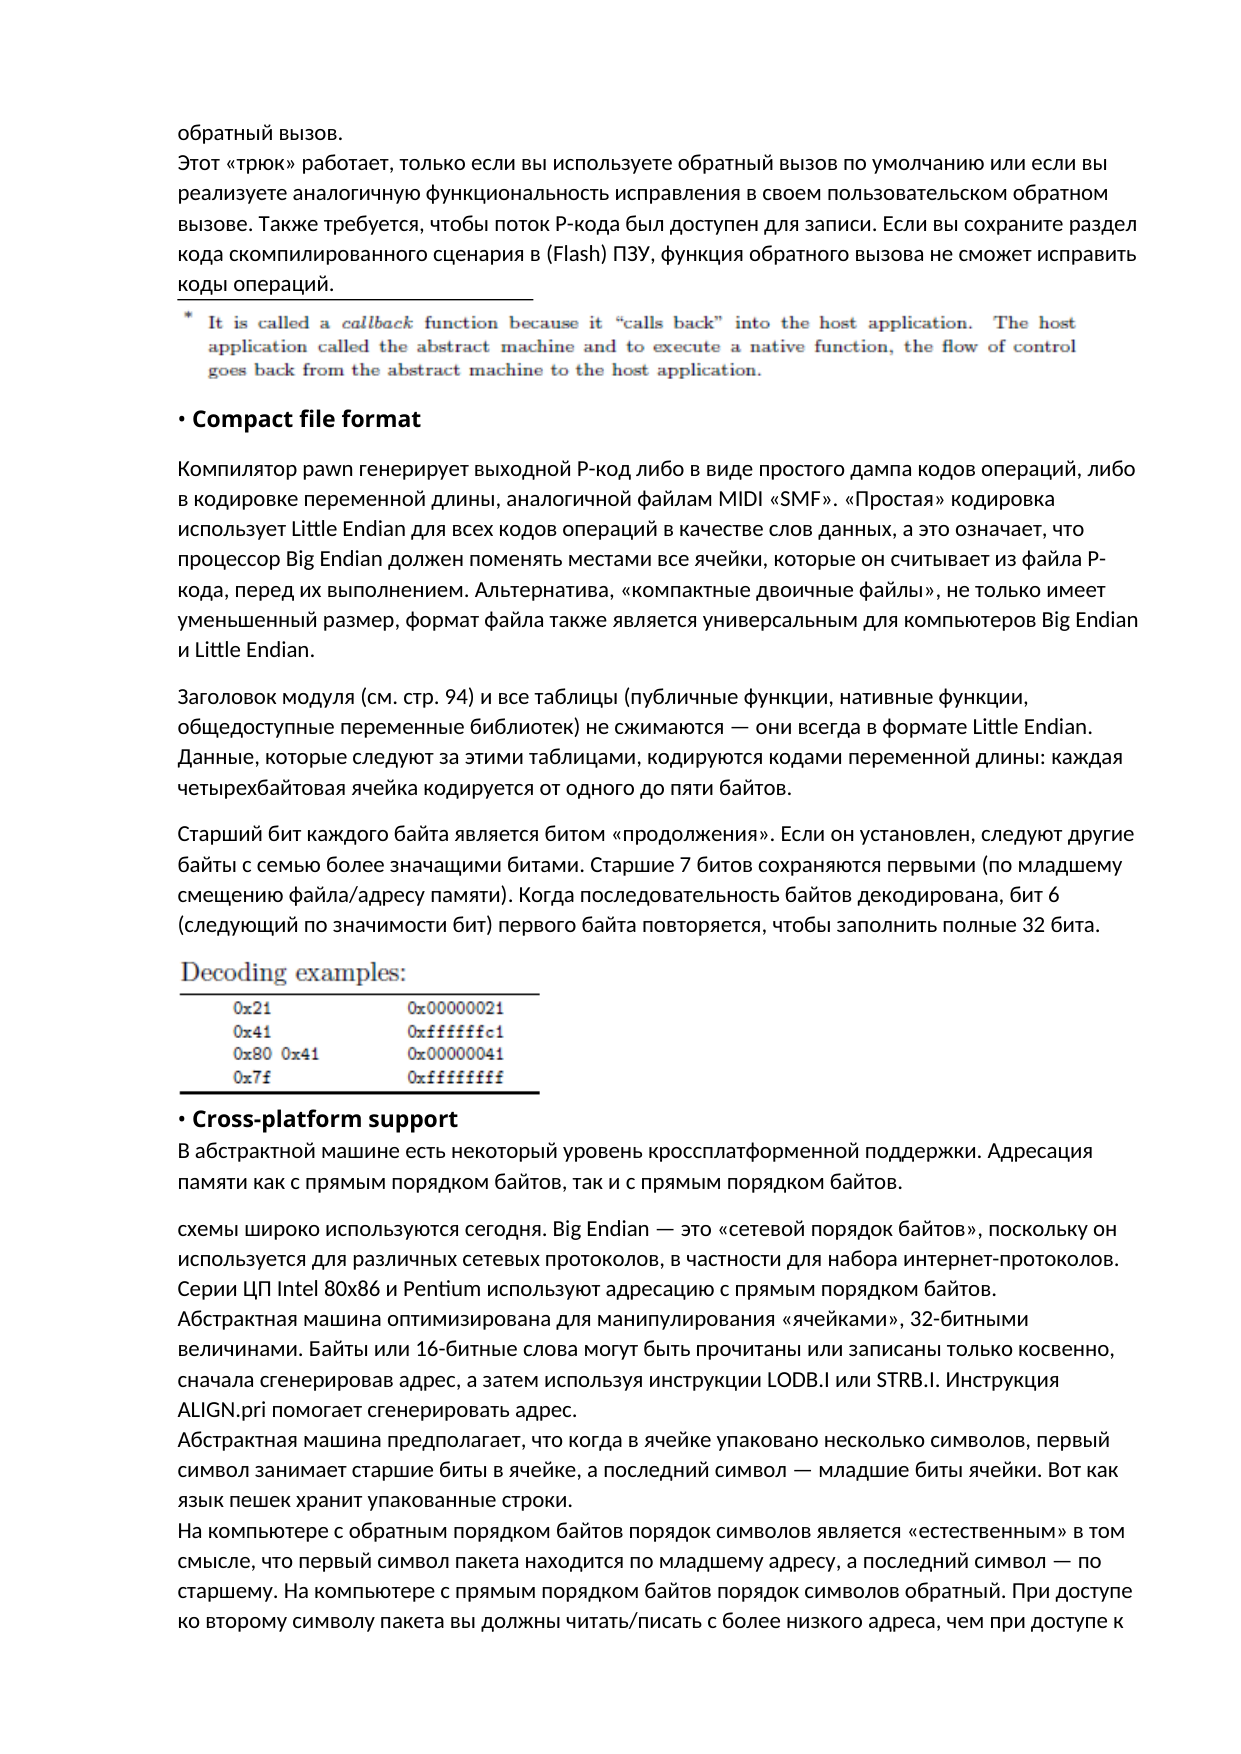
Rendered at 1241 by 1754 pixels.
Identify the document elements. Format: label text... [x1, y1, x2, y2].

picture [177, 957, 540, 1101]
text Старший бит каждого байта является битом «продолжения». Если он установлен, следуют другие байты с семью более значащими битами. Старшие 7 битов сохраняются первыми (по младшему смещению файла/адресу памяти). Когда последовательность байтов декодирована, бит 6 (следующий по значимости бит) первого байта повторяется, чтобы заполнить полные 32 бита. [177, 819, 1152, 938]
text Заголовок модуля (см. стр. 94) и все таблицы (публичные функции, нативные функции, общедоступные переменные библиотек) не сжимаются — они всегда в формате Little Endian. Данные, которые следуют за этими таблицами, кодируются кодами переменной длины: каждая четырехбайтовая ячейка кодируется от одного до пяти байтов. [177, 682, 1152, 801]
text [177, 118, 1152, 435]
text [177, 1214, 1152, 1634]
text • Cross-platform support В абстрактной машине есть некоторый уровень кроссплатформенной поддержки. Адресация памяти как с прямым порядком байтов, так и с прямым порядком байтов. [177, 957, 1152, 1195]
picture [177, 299, 1095, 401]
text Компилятор pawn генерирует выходной P-код либо в виде простого дампа кодов операций, либо в кодировке переменной длины, аналогичной файлам MIDI «SMF». «Простая» кодировка использует Little Endian для всех кодов операций в качестве слов данных, а это означает, что процессор Big Endian должен поменять местами все ячейки, которые он считывает из файла P-кода, перед их выполнением. Альтернатива, «компактные двоичные файлы», не только имеет уменьшенный размер, формат файла также является универсальным для компьютеров Big Endian и Little Endian. [177, 454, 1152, 663]
